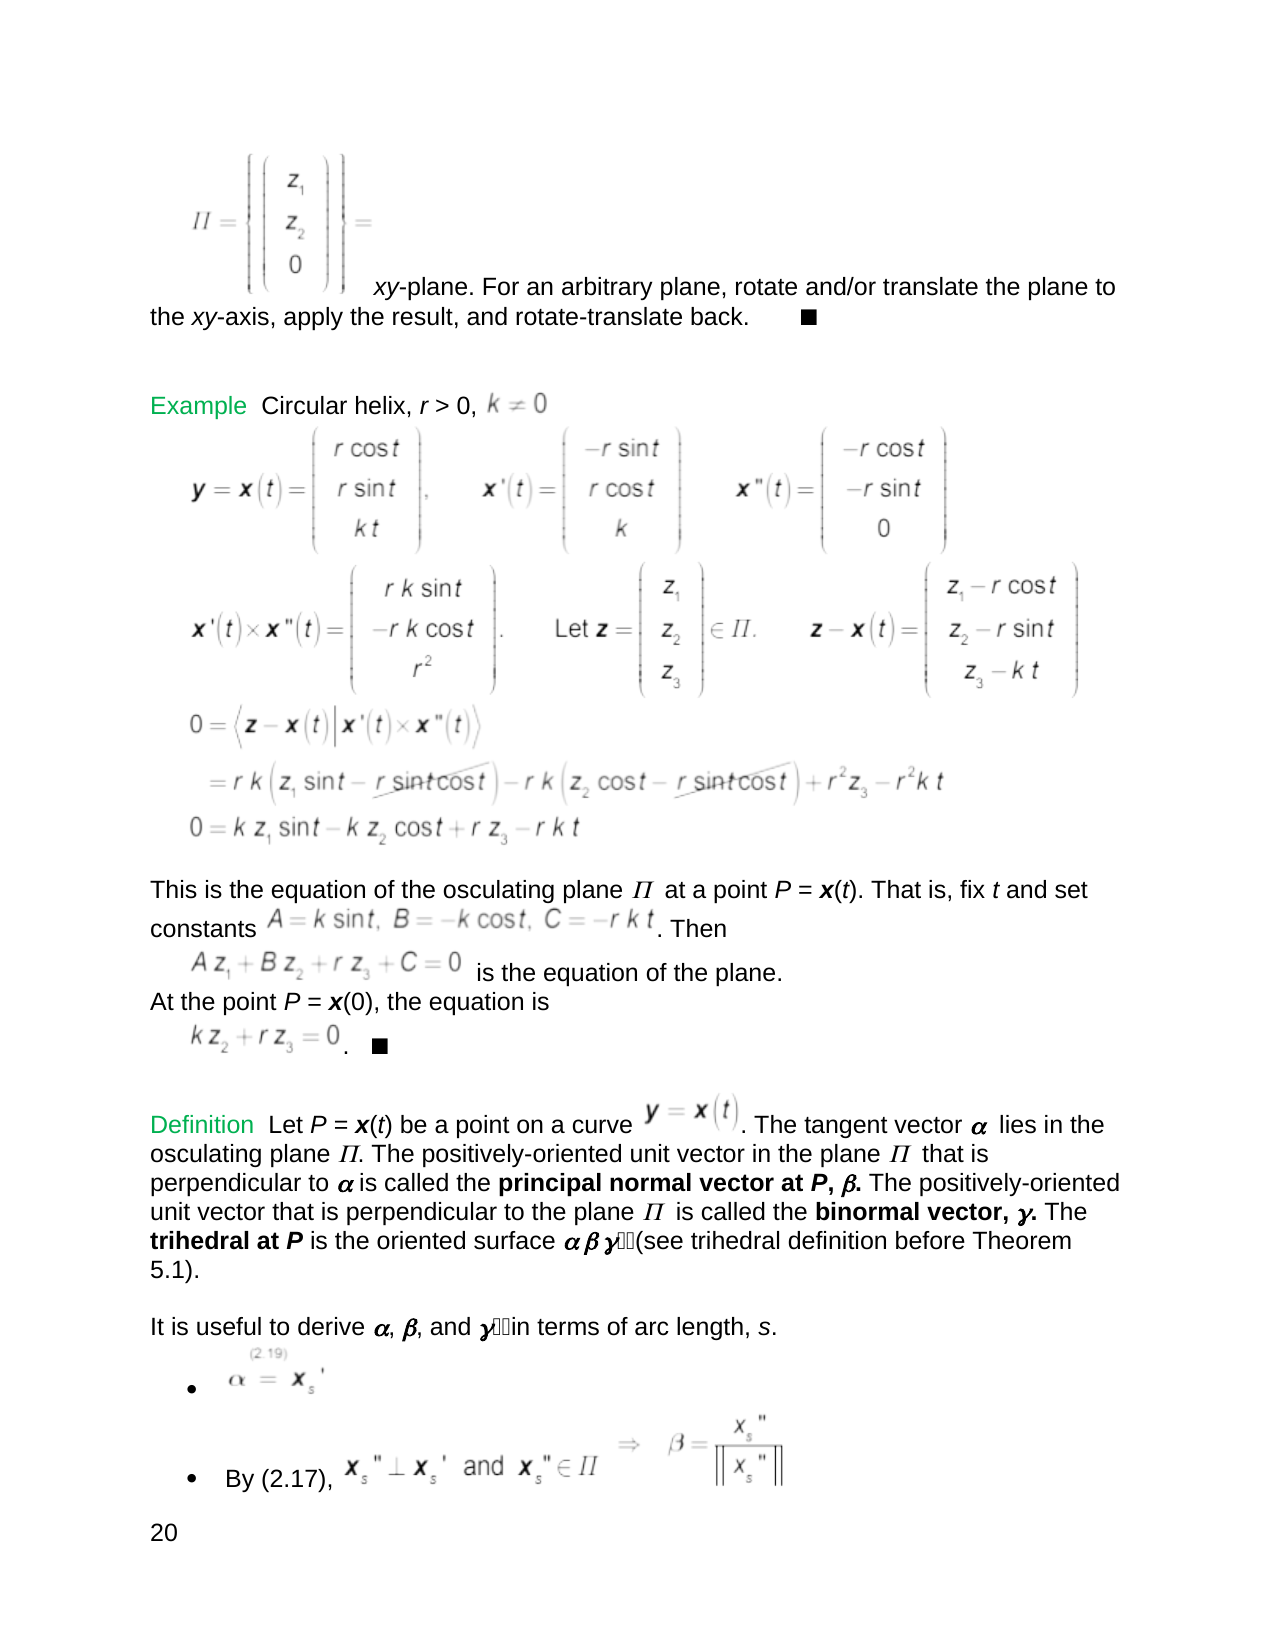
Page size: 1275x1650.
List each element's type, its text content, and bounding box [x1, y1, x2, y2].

text Example Circular helix, r > 0, [150, 388, 1125, 420]
text . ∎ [150, 1016, 1125, 1060]
text is the equation of the plane. [150, 942, 1125, 987]
text At the point P = x(0), the equation is [150, 987, 1125, 1016]
text xy-plane. For an arbitrary plane, rotate and/or translate the plane to the xy-axis, apply the result, and rotate-translate back. ∎ [150, 150, 1125, 331]
text Definition Let P = x(t) be a point on a curve . The tangent vector  lies in the osculating plane . The positively-oriented unit vector in the plane  that is perpendicular to  is called the principal normal vector at P, . The positively-oriented unit vector that is perpendicular to the plane  is called the binormal vector, . The trihedral at P is the oriented surface (see trihedral definition before Theorem 5.1). [150, 1089, 1125, 1283]
list By (2.17), [187, 1404, 1125, 1493]
text This is the equation of the osculating plane  at a point P = x(t). That is, fix t and set constants . Then [150, 875, 1125, 942]
text It is useful to derive , , and in terms of arc length, s. [150, 1312, 1125, 1341]
